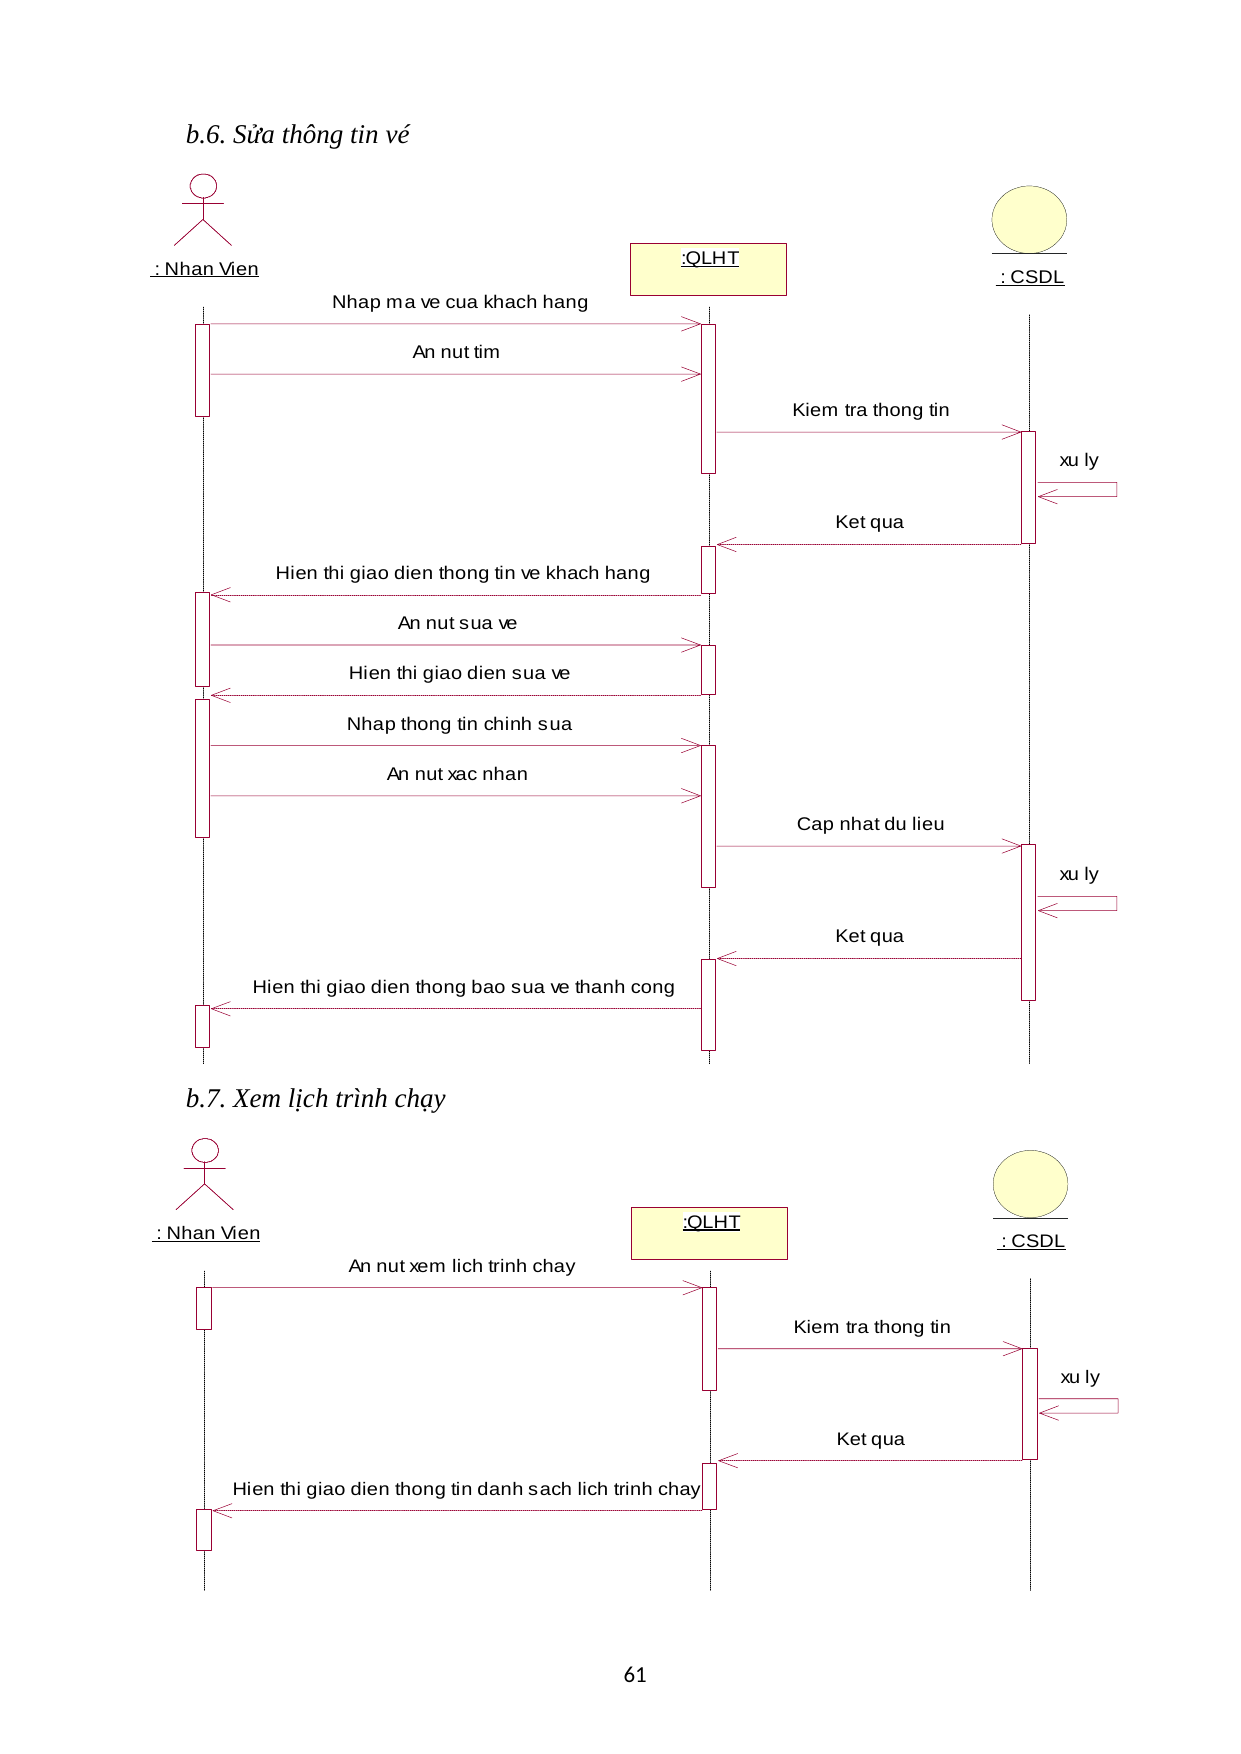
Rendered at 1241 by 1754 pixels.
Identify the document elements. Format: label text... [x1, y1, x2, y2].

text b.6. Sửa thông tin vé [186, 118, 1122, 149]
text b.7. Xem lịch trình chạy [186, 1082, 1122, 1113]
